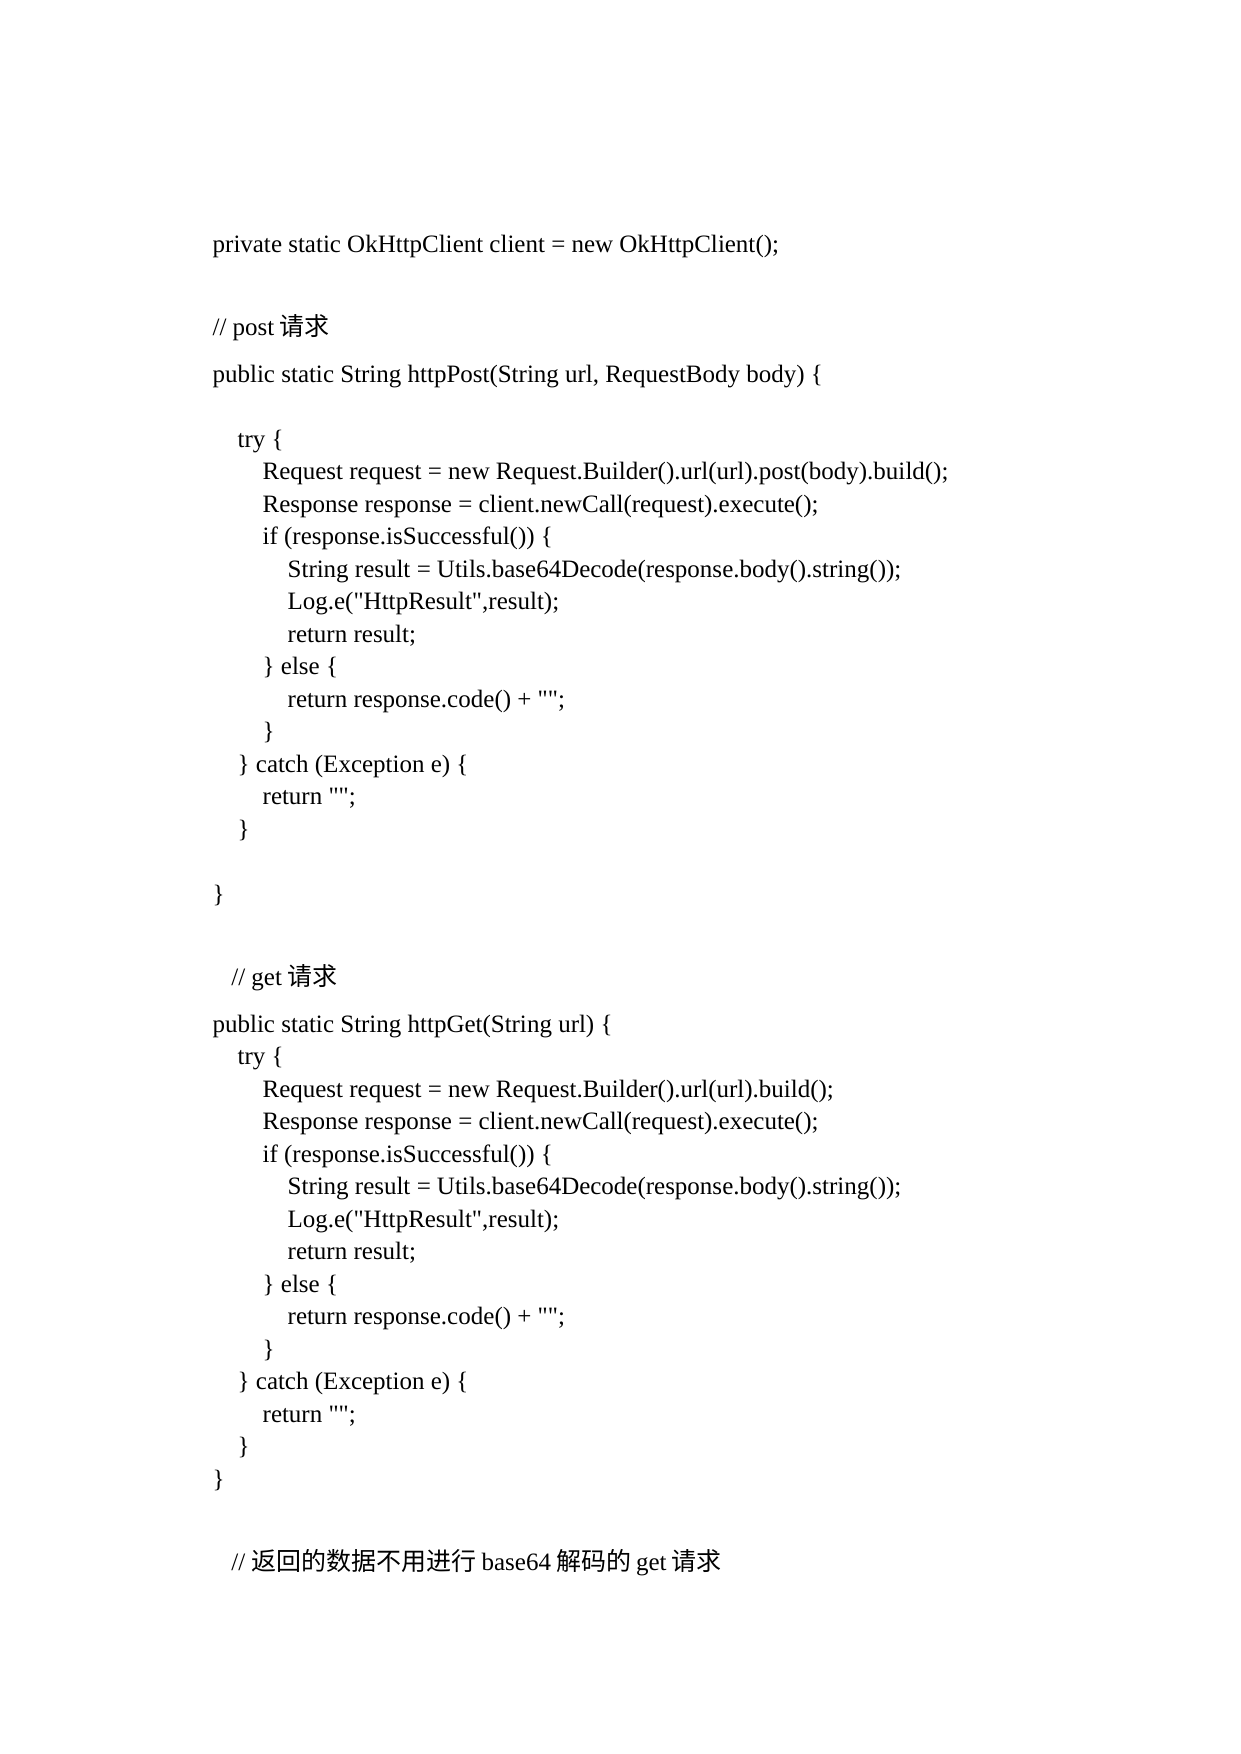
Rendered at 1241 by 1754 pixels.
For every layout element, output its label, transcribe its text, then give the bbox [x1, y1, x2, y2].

text } [187, 1429, 1053, 1462]
text } [187, 714, 1053, 747]
text return response.code() + ""; [187, 1299, 1053, 1332]
text String result = Utils.base64Decode(response.body().string()); [187, 552, 1053, 584]
text Request request = new Request.Builder().url(url).post(body).build(); [187, 454, 1053, 487]
text Request request = new Request.Builder().url(url).build(); [187, 1072, 1053, 1104]
text } [187, 1462, 1053, 1494]
text } catch (Exception e) { [187, 747, 1053, 779]
text public static String httpPost(String url, RequestBody body) { [187, 357, 1053, 389]
text return result; [187, 617, 1053, 649]
text Log.e("HttpResult",result); [187, 584, 1053, 617]
text Response response = client.newCall(request).execute(); [187, 487, 1053, 519]
text } [187, 812, 1053, 844]
text return ""; [187, 1397, 1053, 1429]
text if (response.isSuccessful()) { [187, 1137, 1053, 1169]
text } catch (Exception e) { [187, 1364, 1053, 1397]
text Response response = client.newCall(request).execute(); [187, 1104, 1053, 1137]
text return response.code() + ""; [187, 682, 1053, 714]
text String result = Utils.base64Decode(response.body().string()); [187, 1169, 1053, 1202]
text } [187, 1332, 1053, 1364]
text } else { [187, 1267, 1053, 1299]
text try { [187, 1039, 1053, 1072]
text public static String httpGet(String url) { [187, 1007, 1053, 1039]
text // post请求 [187, 292, 1053, 357]
text if (response.isSuccessful()) { [187, 519, 1053, 552]
text } else { [187, 649, 1053, 682]
text return result; [187, 1234, 1053, 1267]
text try { [187, 422, 1053, 454]
text // 返回的数据不用进行base64解码的get请求 [187, 1527, 1053, 1592]
text } [187, 877, 1053, 909]
text Log.e("HttpResult",result); [187, 1202, 1053, 1234]
text private static OkHttpClient client = new OkHttpClient(); [187, 227, 1053, 259]
text return ""; [187, 779, 1053, 812]
text // get请求 [187, 942, 1053, 1007]
